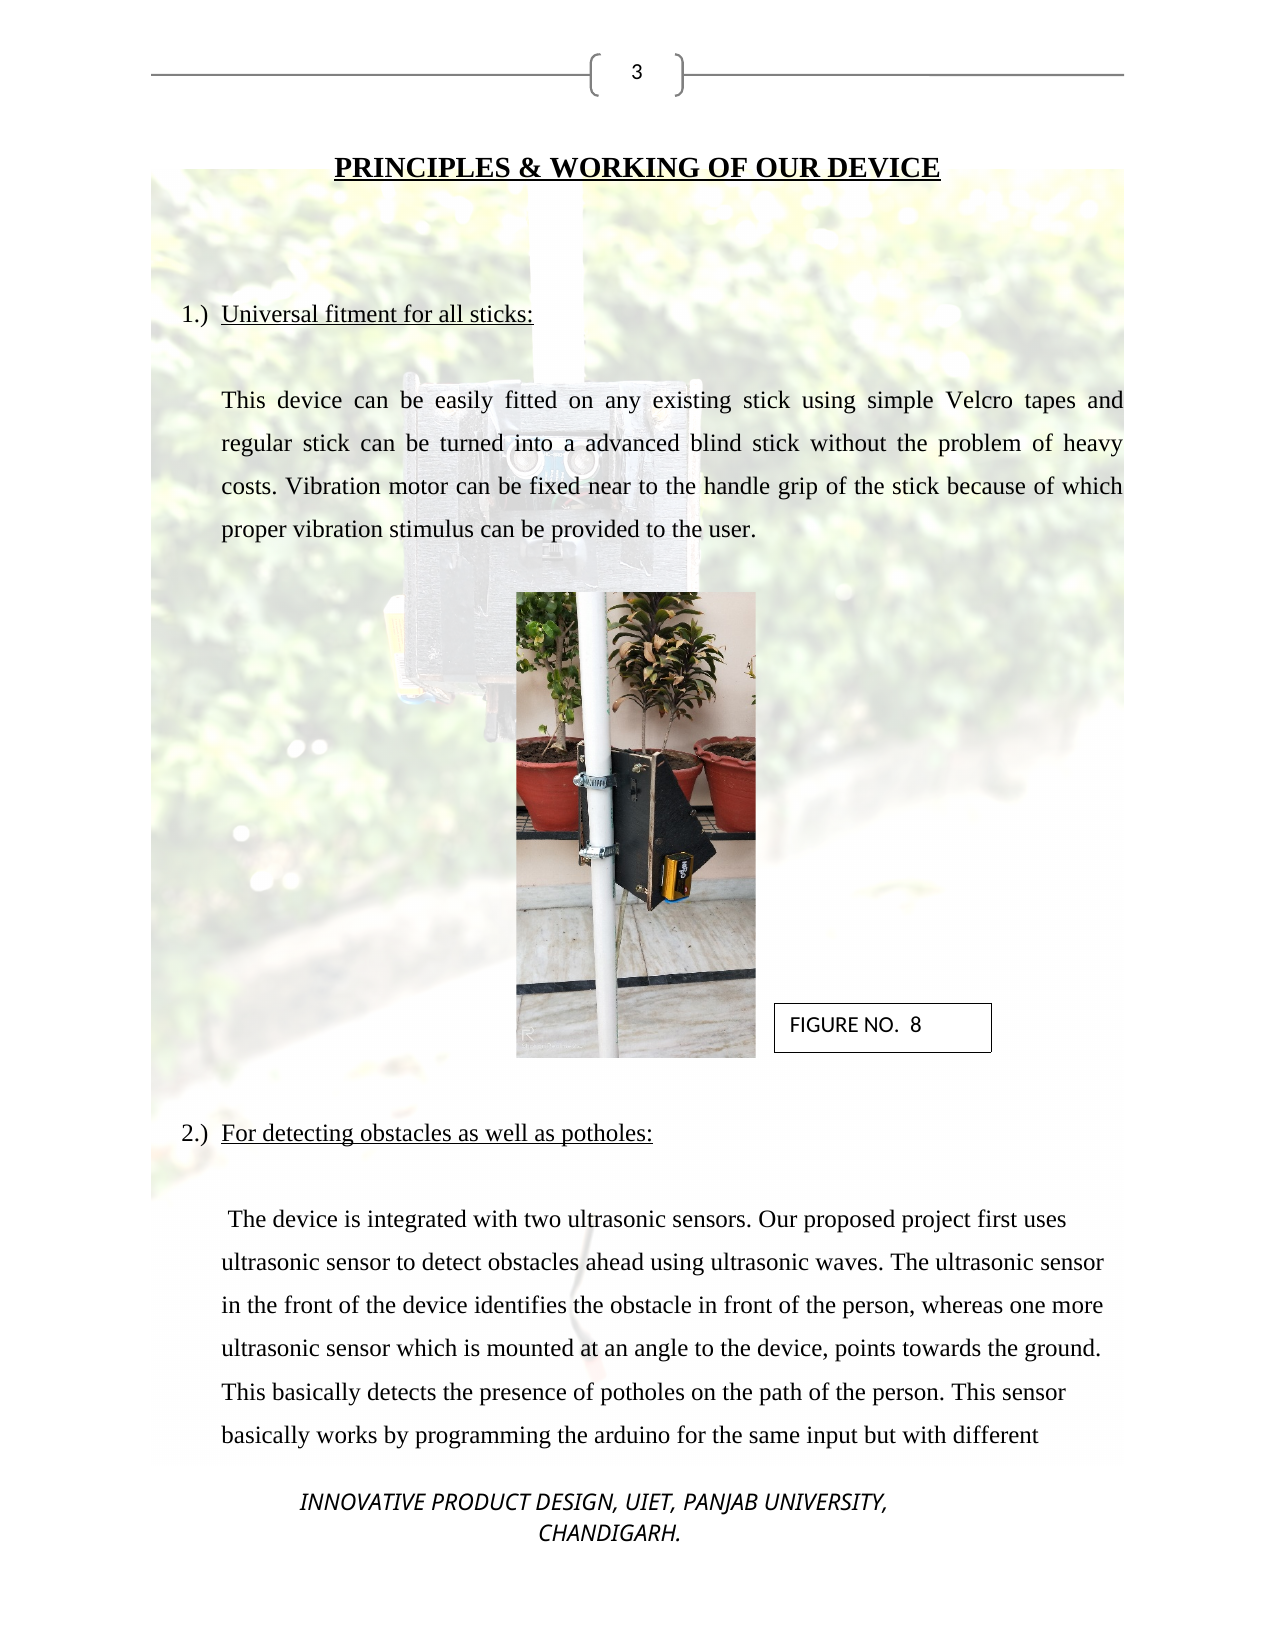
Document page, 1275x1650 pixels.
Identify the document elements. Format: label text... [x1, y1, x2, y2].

list Universal fitment for all sticks: [181, 299, 1125, 328]
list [221, 1204, 1125, 1448]
picture [515, 592, 756, 1055]
list This device can be easily fitted on any existing stick using simple Velcro tapes and regular stick can be turned into a advanced blind stick without the problem of heavy costs. Vibration motor can be fixed near to the handle grip of the stick because of which proper vibration stimulus can be provided to the user. [221, 385, 1125, 543]
text PRINCIPLES & WORKING OF OUR DEVICE [150, 150, 1125, 183]
list For detecting obstacles as well as potholes: [181, 1118, 1125, 1147]
